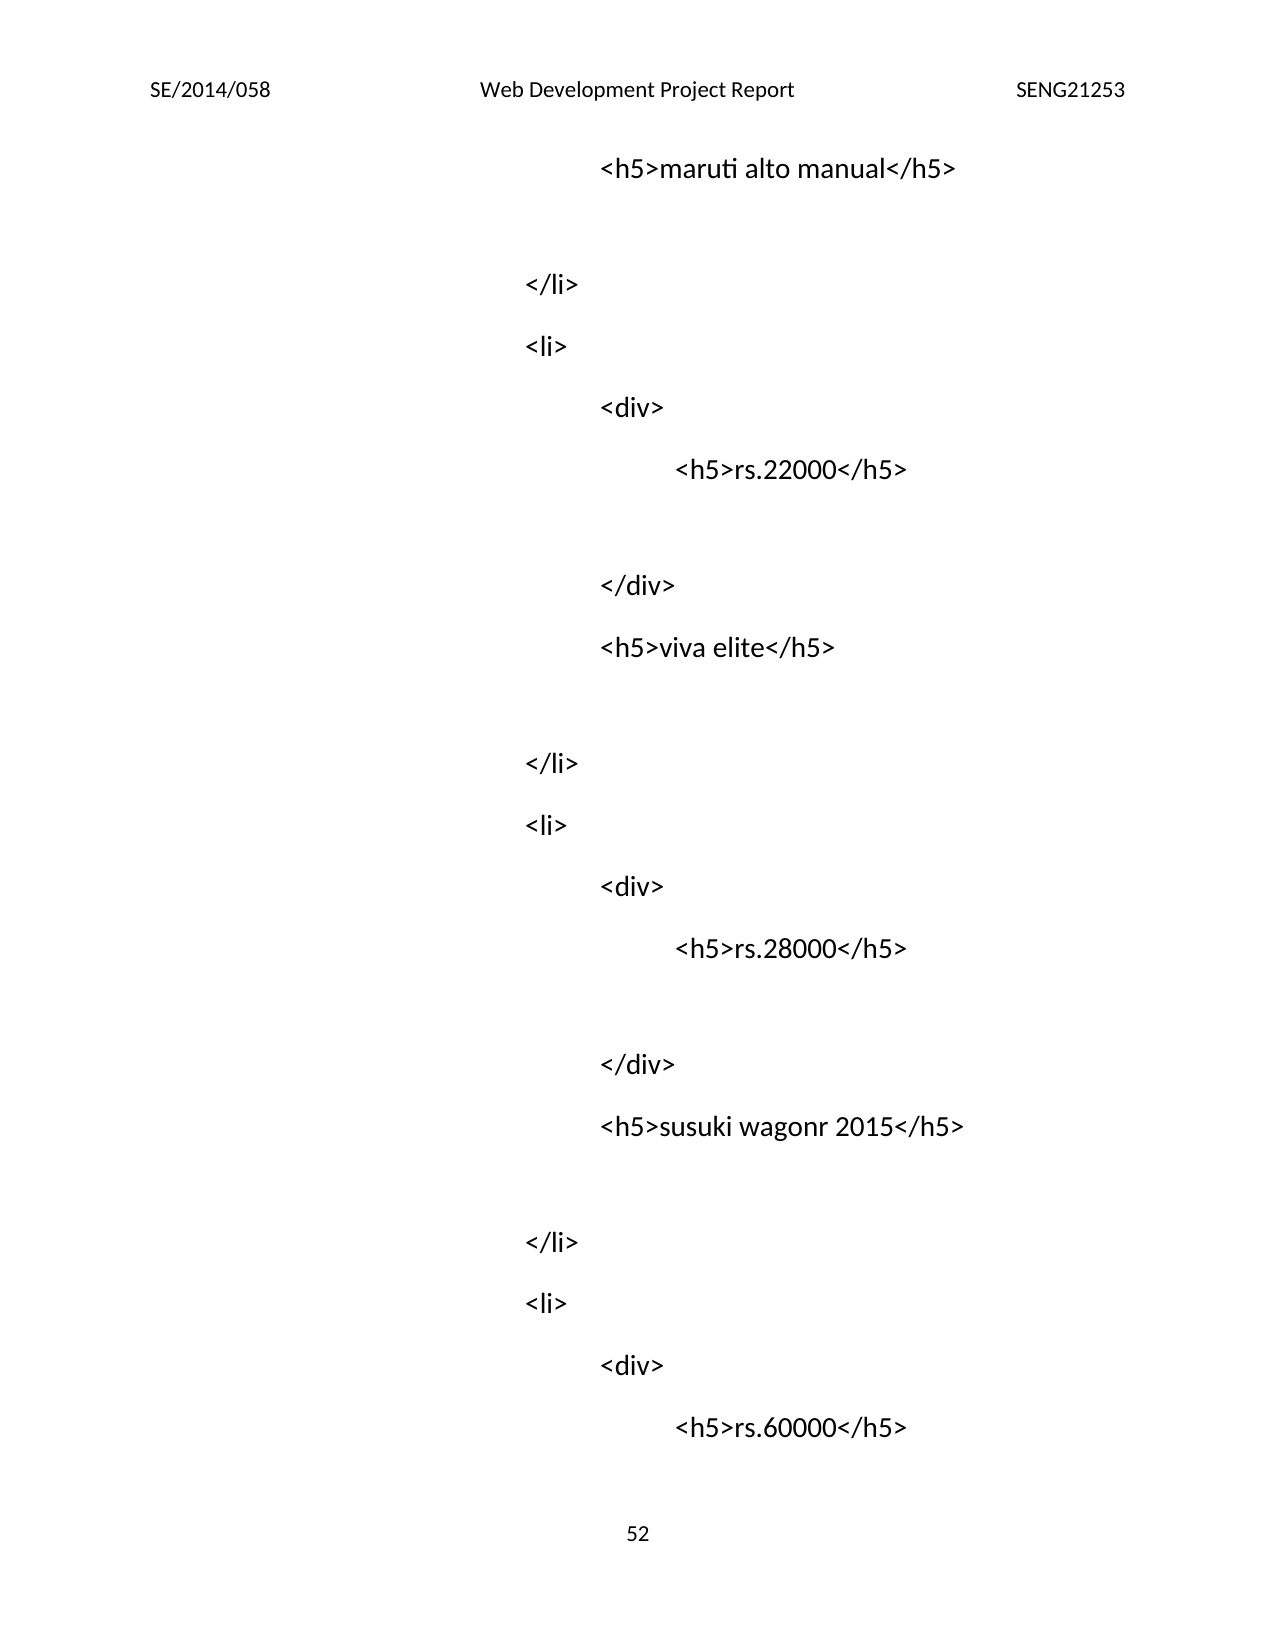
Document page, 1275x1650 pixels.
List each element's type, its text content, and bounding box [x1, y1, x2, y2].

text </li> [150, 1224, 1125, 1259]
text <h5>rs.22000</h5> [150, 451, 1125, 487]
text <h5>rs.60000</h5> [150, 1409, 1125, 1445]
text <h5>viva elite</h5> [150, 629, 1125, 664]
text <h5>susuki wagonr 2015</h5> [150, 1108, 1125, 1143]
text </div> [150, 1046, 1125, 1082]
text </li> [150, 266, 1125, 302]
text <div> [150, 868, 1125, 904]
text <li> [150, 1286, 1125, 1321]
text </li> [150, 745, 1125, 781]
text <li> [150, 328, 1125, 363]
text <h5>rs.28000</h5> [150, 930, 1125, 966]
text <h5>maruti alto manual</h5> [150, 150, 1125, 186]
text <div> [150, 389, 1125, 425]
text <li> [150, 807, 1125, 842]
text </div> [150, 567, 1125, 603]
text <div> [150, 1347, 1125, 1383]
